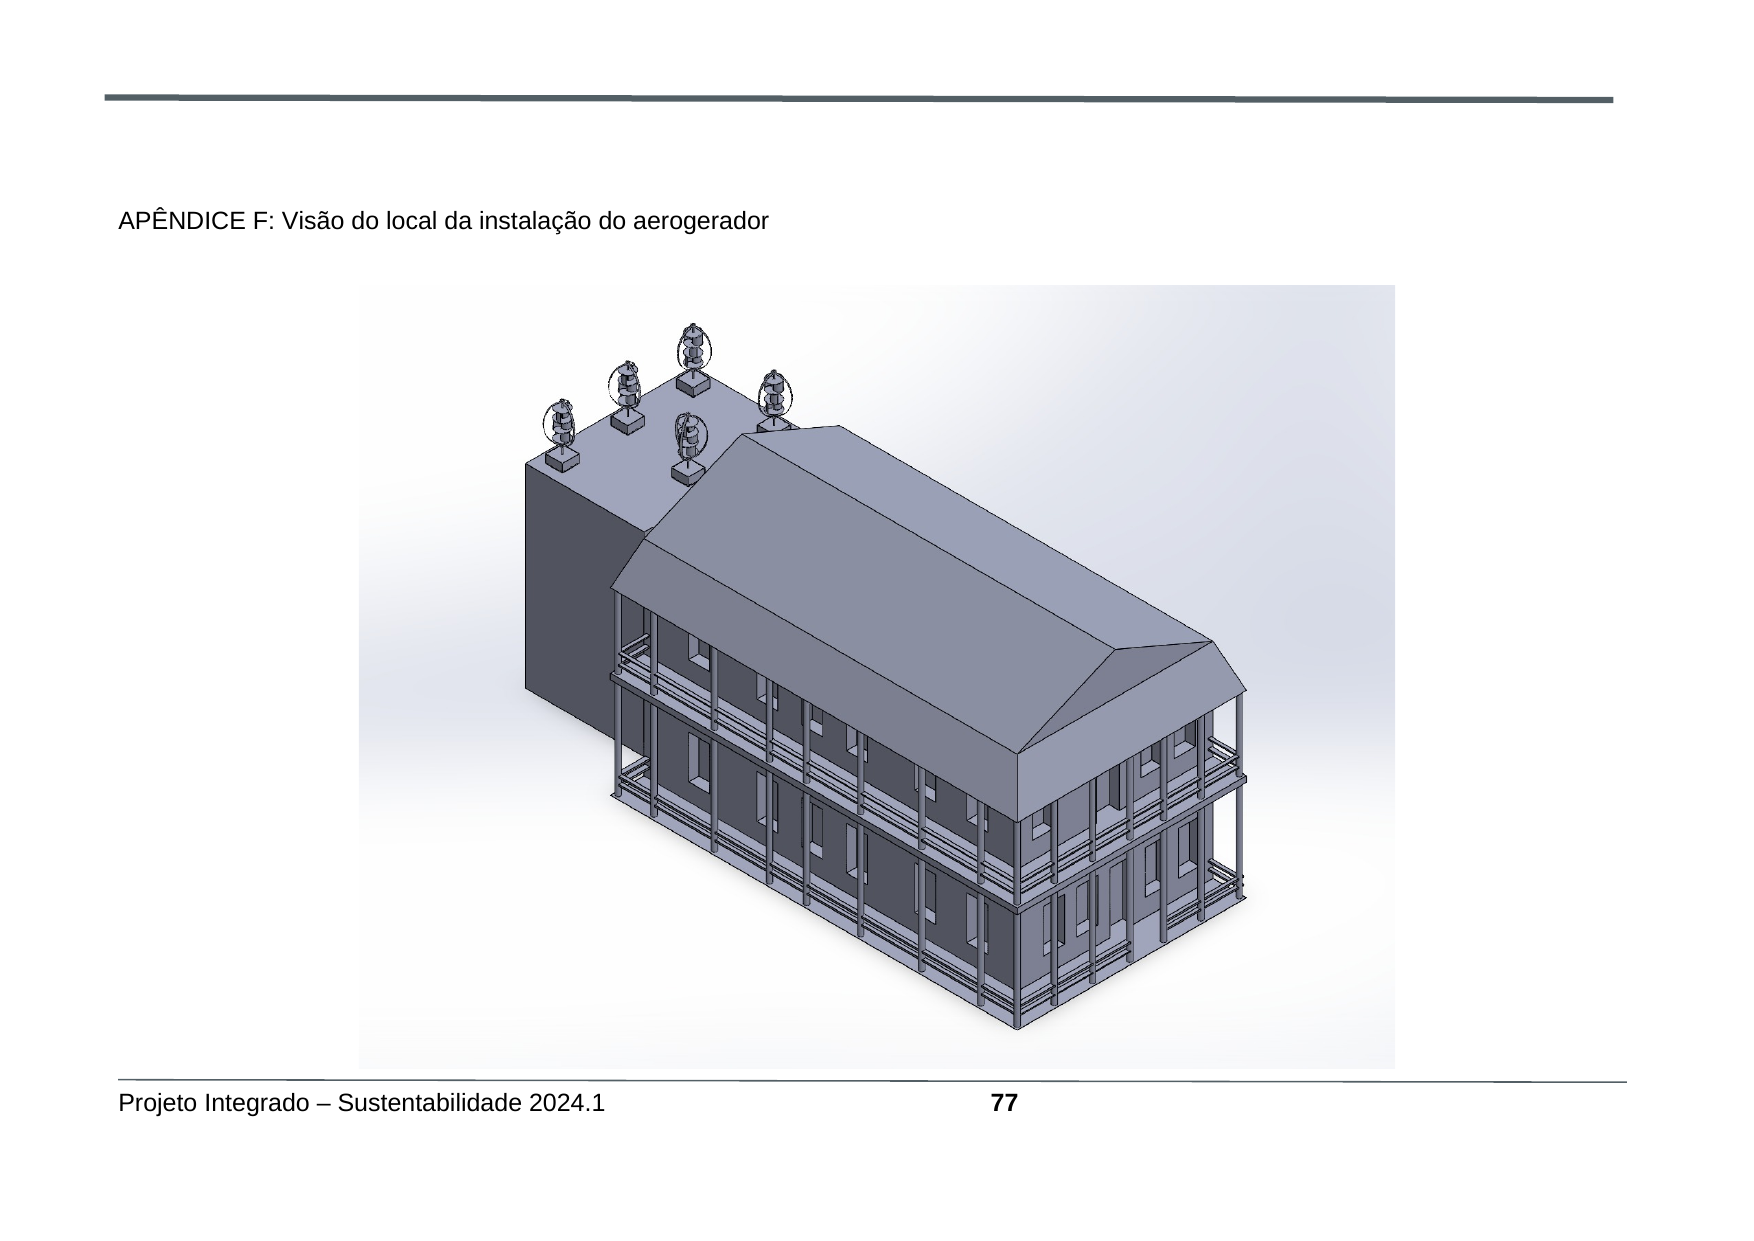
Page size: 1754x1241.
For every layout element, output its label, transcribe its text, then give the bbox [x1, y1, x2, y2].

text APÊNDICE F: Visão do local da instalação do aerogerador [118, 206, 1577, 235]
picture [358, 285, 1396, 1069]
